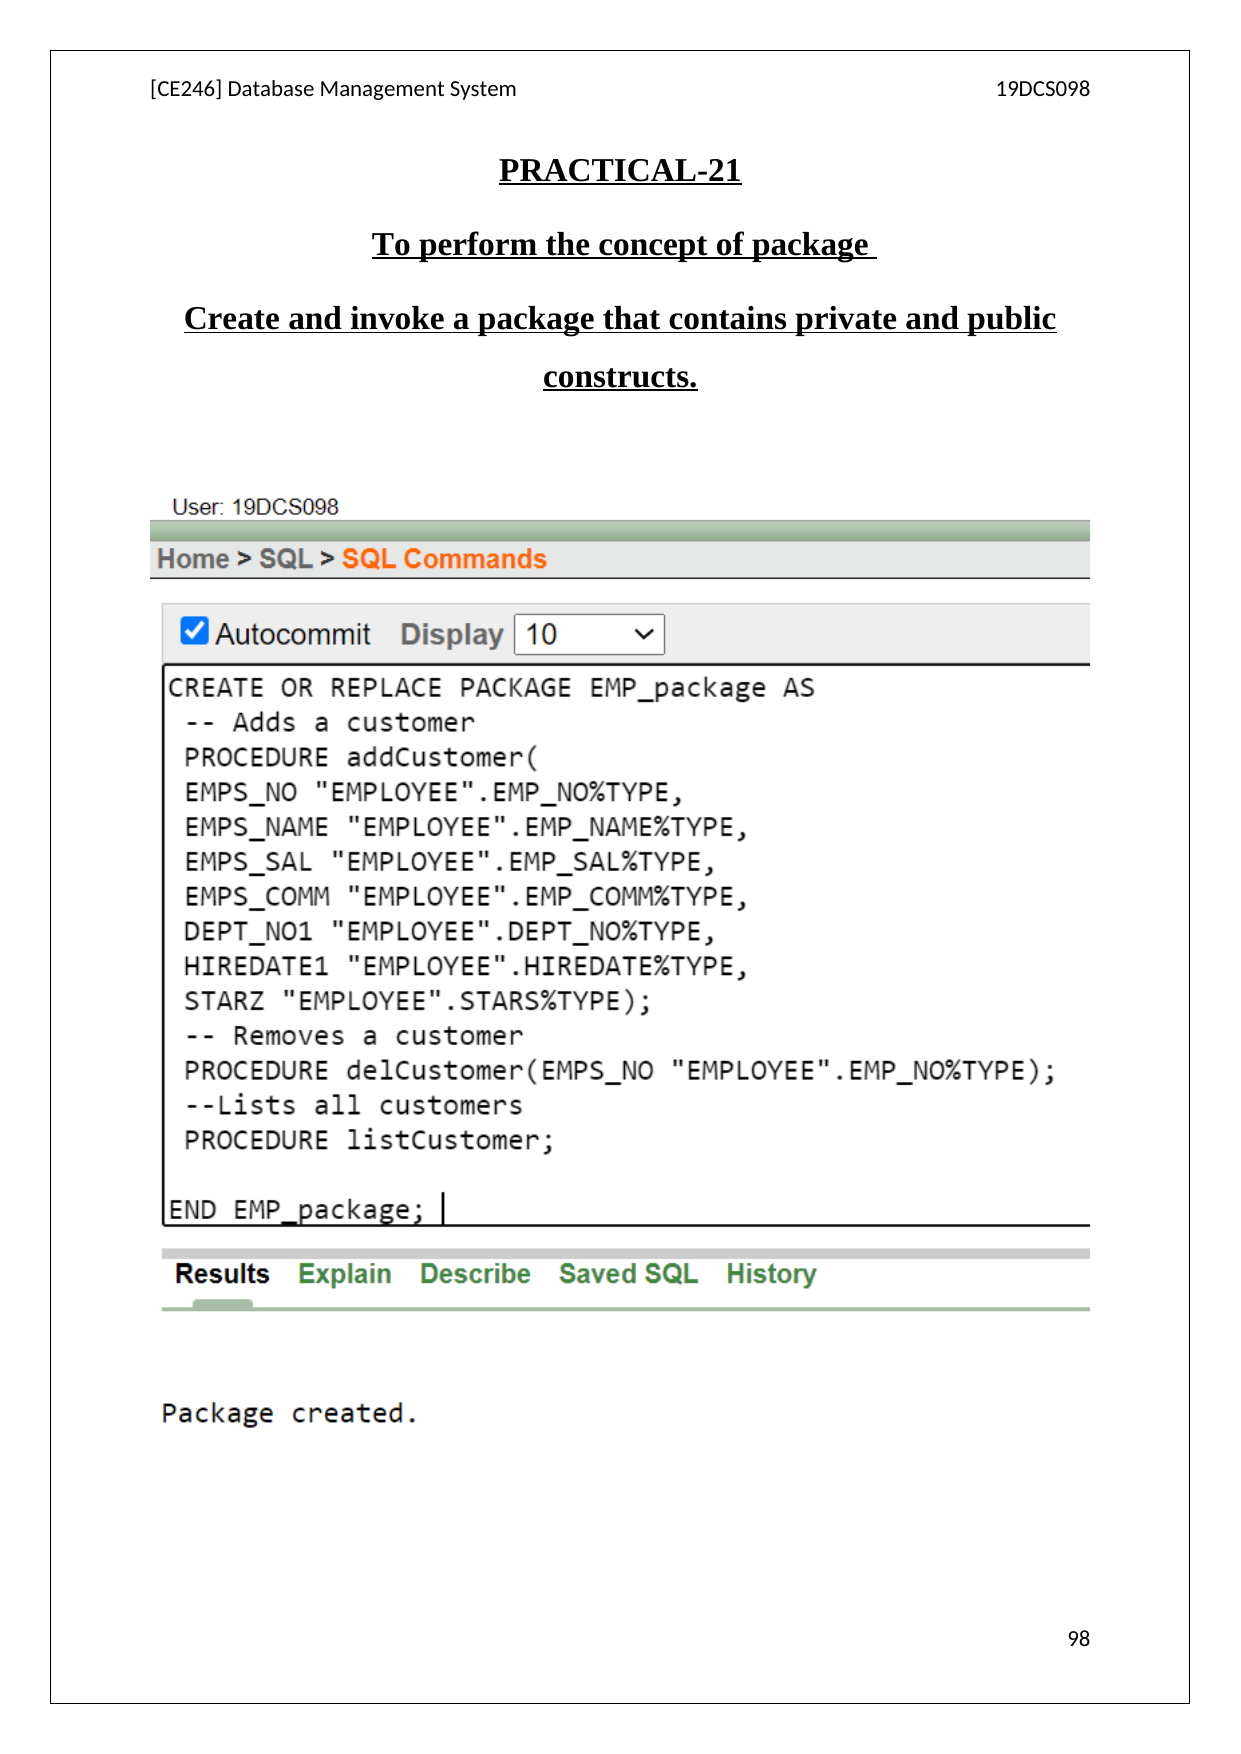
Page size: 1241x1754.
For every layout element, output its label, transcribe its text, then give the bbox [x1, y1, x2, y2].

text To perform the concept of package [150, 224, 1090, 262]
text PRACTICAL-21 [150, 150, 1090, 188]
text Create and invoke a package that contains private and public constructs. [150, 298, 1090, 394]
picture [150, 476, 1091, 1460]
